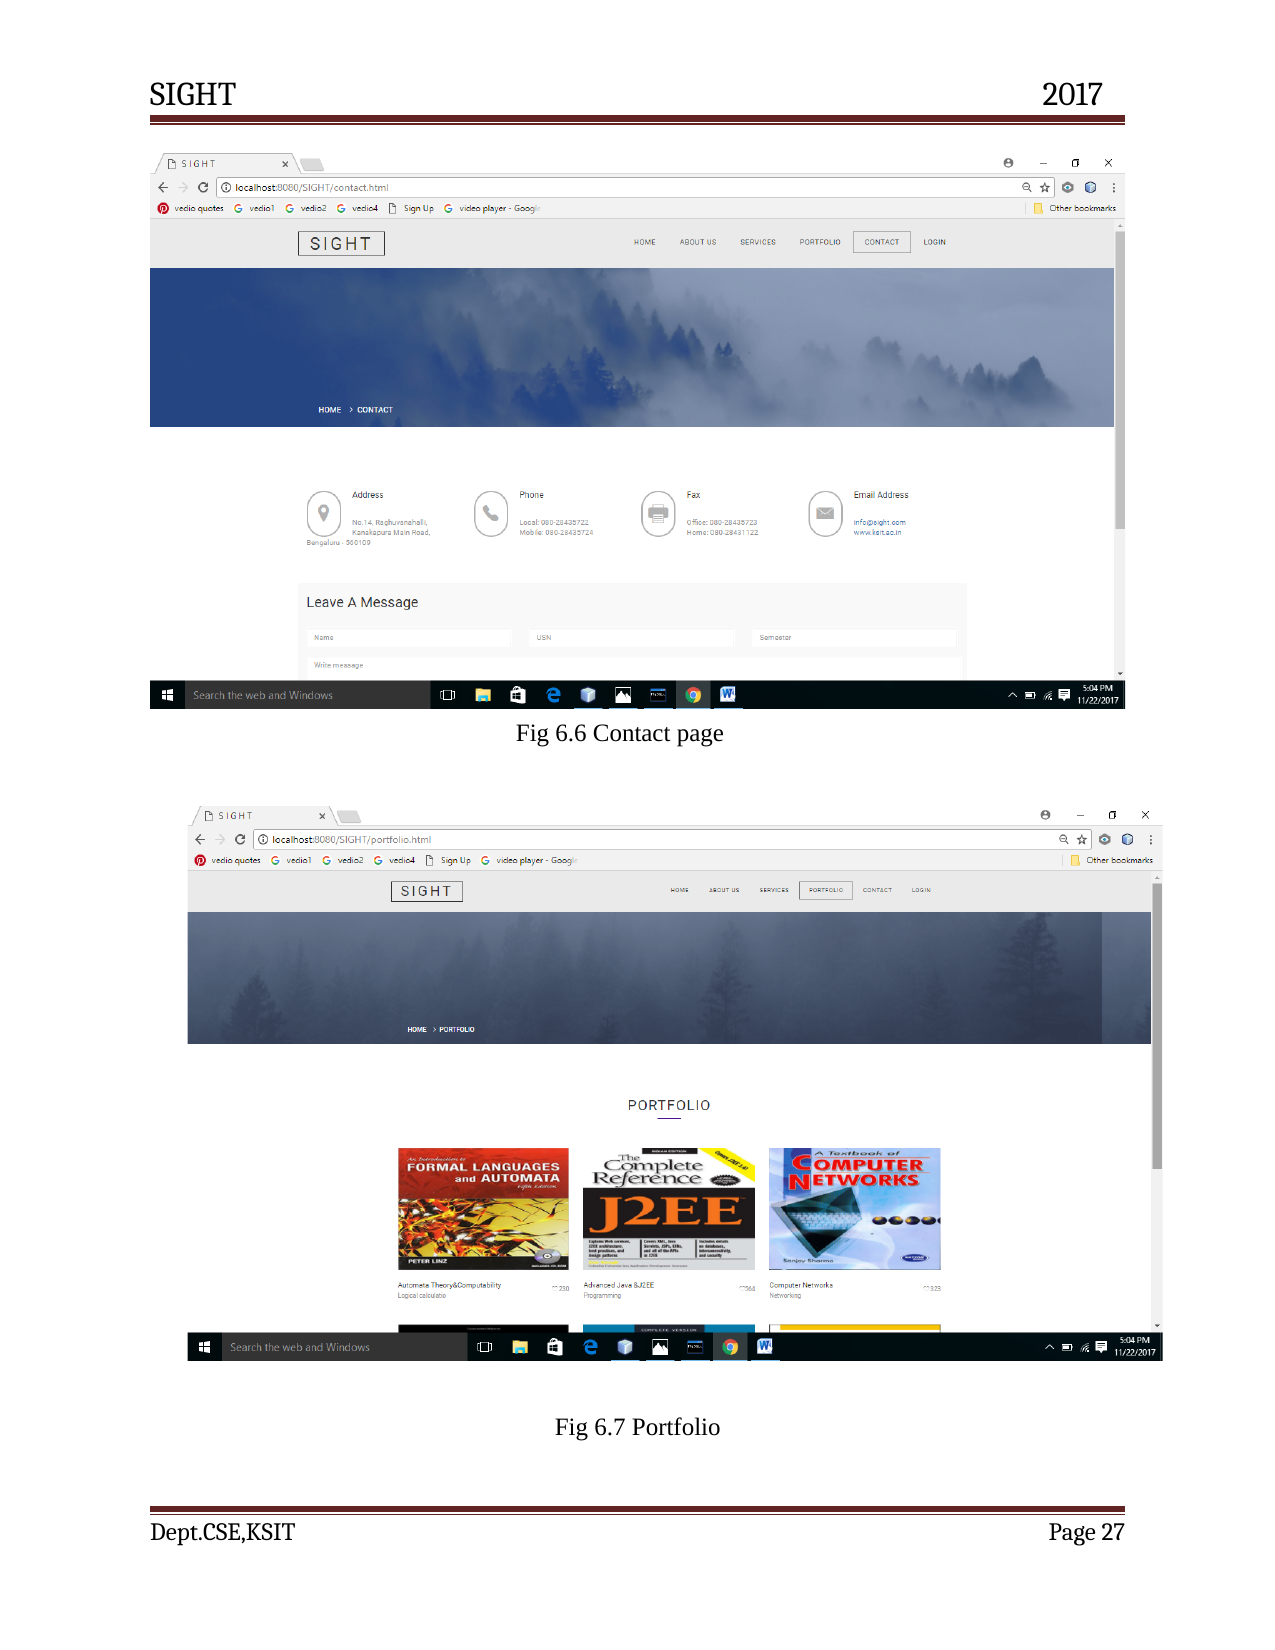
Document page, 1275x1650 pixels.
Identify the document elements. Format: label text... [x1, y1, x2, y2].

text Fig 6.7 Portfolio [188, 1412, 1087, 1441]
picture [187, 806, 1163, 1361]
picture [150, 153, 1125, 709]
text Fig 6.6 Contact page [150, 718, 1087, 746]
